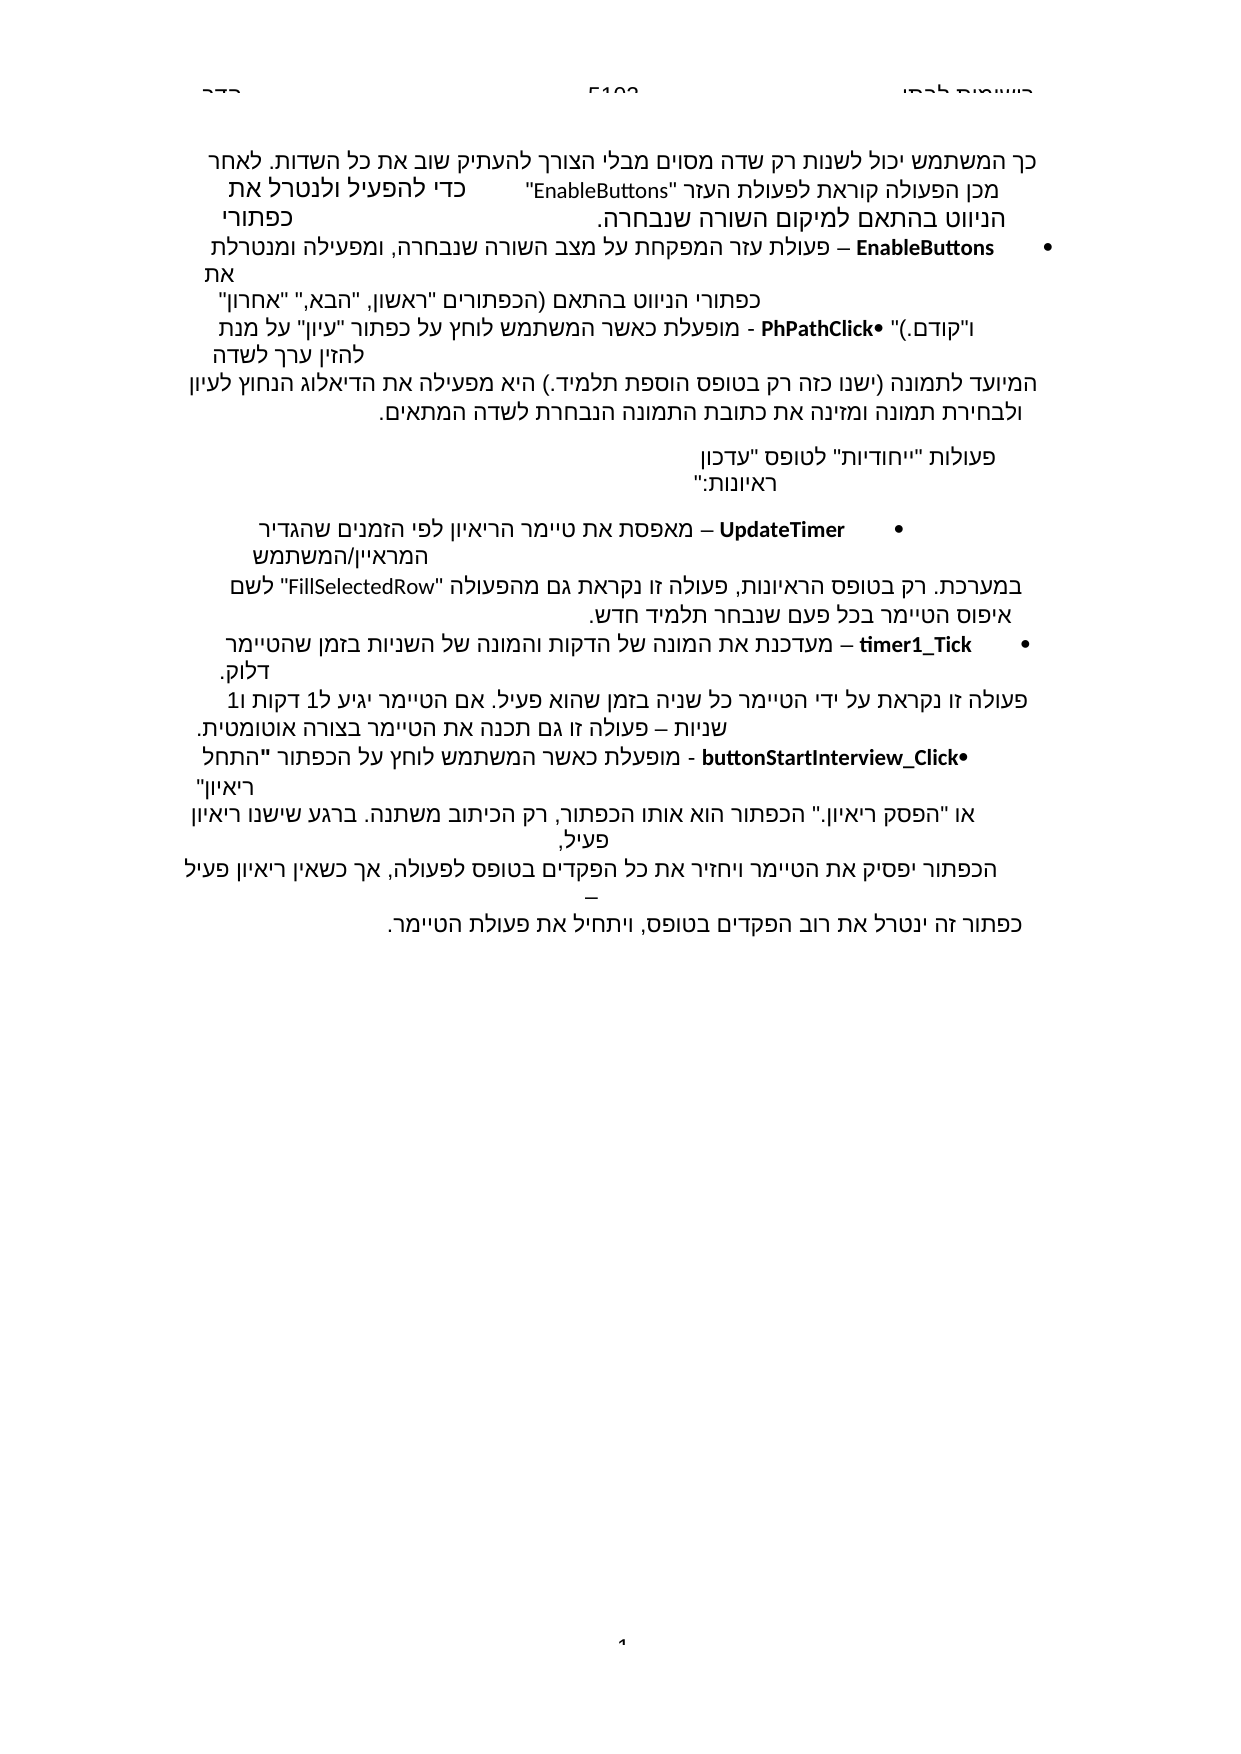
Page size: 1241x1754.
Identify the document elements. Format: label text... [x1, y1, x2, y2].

text  timer1_Tick – מעדכנת את המונה של הדקות והמונה של השניות בזמן שהטיימר דלוק. [219, 630, 1065, 685]
text פעולות "ייחודיות" לטופס "עדכון ראיונות:" [694, 444, 1065, 497]
text כפתור זה ינטרל את רוב הפקדים בטופס, ויתחיל את פעולת הטיימר. [387, 911, 1065, 937]
subtitle הניווט בהתאם למיקום השורה שנבחרה. [596, 204, 1065, 233]
subtitle כדי להפעיל ולנטרל את כפתורי [221, 175, 515, 232]
text מכן הפעולה קוראת לפעולת העזר "EnableButtons" [526, 176, 1065, 204]
text פעולה זו נקראת על ידי הטיימר כל שניה בזמן שהוא פעיל. אם הטיימר יגיע ל1 דקות ו1 [227, 687, 1065, 713]
text שניות – פעולה זו גם תכנה את הטיימר בצורה אוטומטית.  buttonStartInterview_Click - מופעלת כאשר המשתמש לוחץ על הכפתור "התחל ריאיון" [196, 715, 1016, 800]
text  EnableButtons – פעולת עזר המפקחת על מצב השורה שנבחרה, ומפעילה ומנטרלת את [204, 233, 1065, 287]
text כך המשתמש יכול לשנות רק שדה מסוים מבלי הצורך להעתיק שוב את כל השדות. לאחר [208, 148, 1065, 175]
text  UpdateTimer – מאפסת את טיימר הריאיון לפי הזמנים שהגדיר המראיין/המשתמש [253, 515, 1065, 569]
text ולבחירת תמונה ומזינה את כתובת התמונה הנבחרת לשדה המתאים. [378, 399, 1065, 425]
text המיועד לתמונה (ישנו כזה רק בטופס הוספת תלמיד.) היא מפעילה את הדיאלוג הנחוץ לעיון [189, 370, 1065, 397]
text במערכת. רק בטופס הראיונות, פעולה זו נקראת גם מהפעולה "FillSelectedRow" לשם [229, 572, 1065, 600]
text איפוס הטיימר בכל פעם שנבחר תלמיד חדש. [588, 602, 1065, 628]
text כפתורי הניווט בהתאם (הכפתורים "ראשון, "הבא," "אחרון" ו"קודם.)"  PhPathClick - מופעלת כאשר המשתמש לוחץ על כפתור "עיון" על מנת להזין ערך לשדה [212, 287, 1016, 368]
text הכפתור יפסיק את הטיימר ויחזיר את כל הפקדים בטופס לפעולה, אך כשאין ריאיון פעיל – [178, 856, 1004, 909]
text או "הפסק ריאיון." הכפתור הוא אותו הכפתור, רק הכיתוב משתנה. ברגע שישנו ריאיון פעיל, [178, 802, 988, 854]
